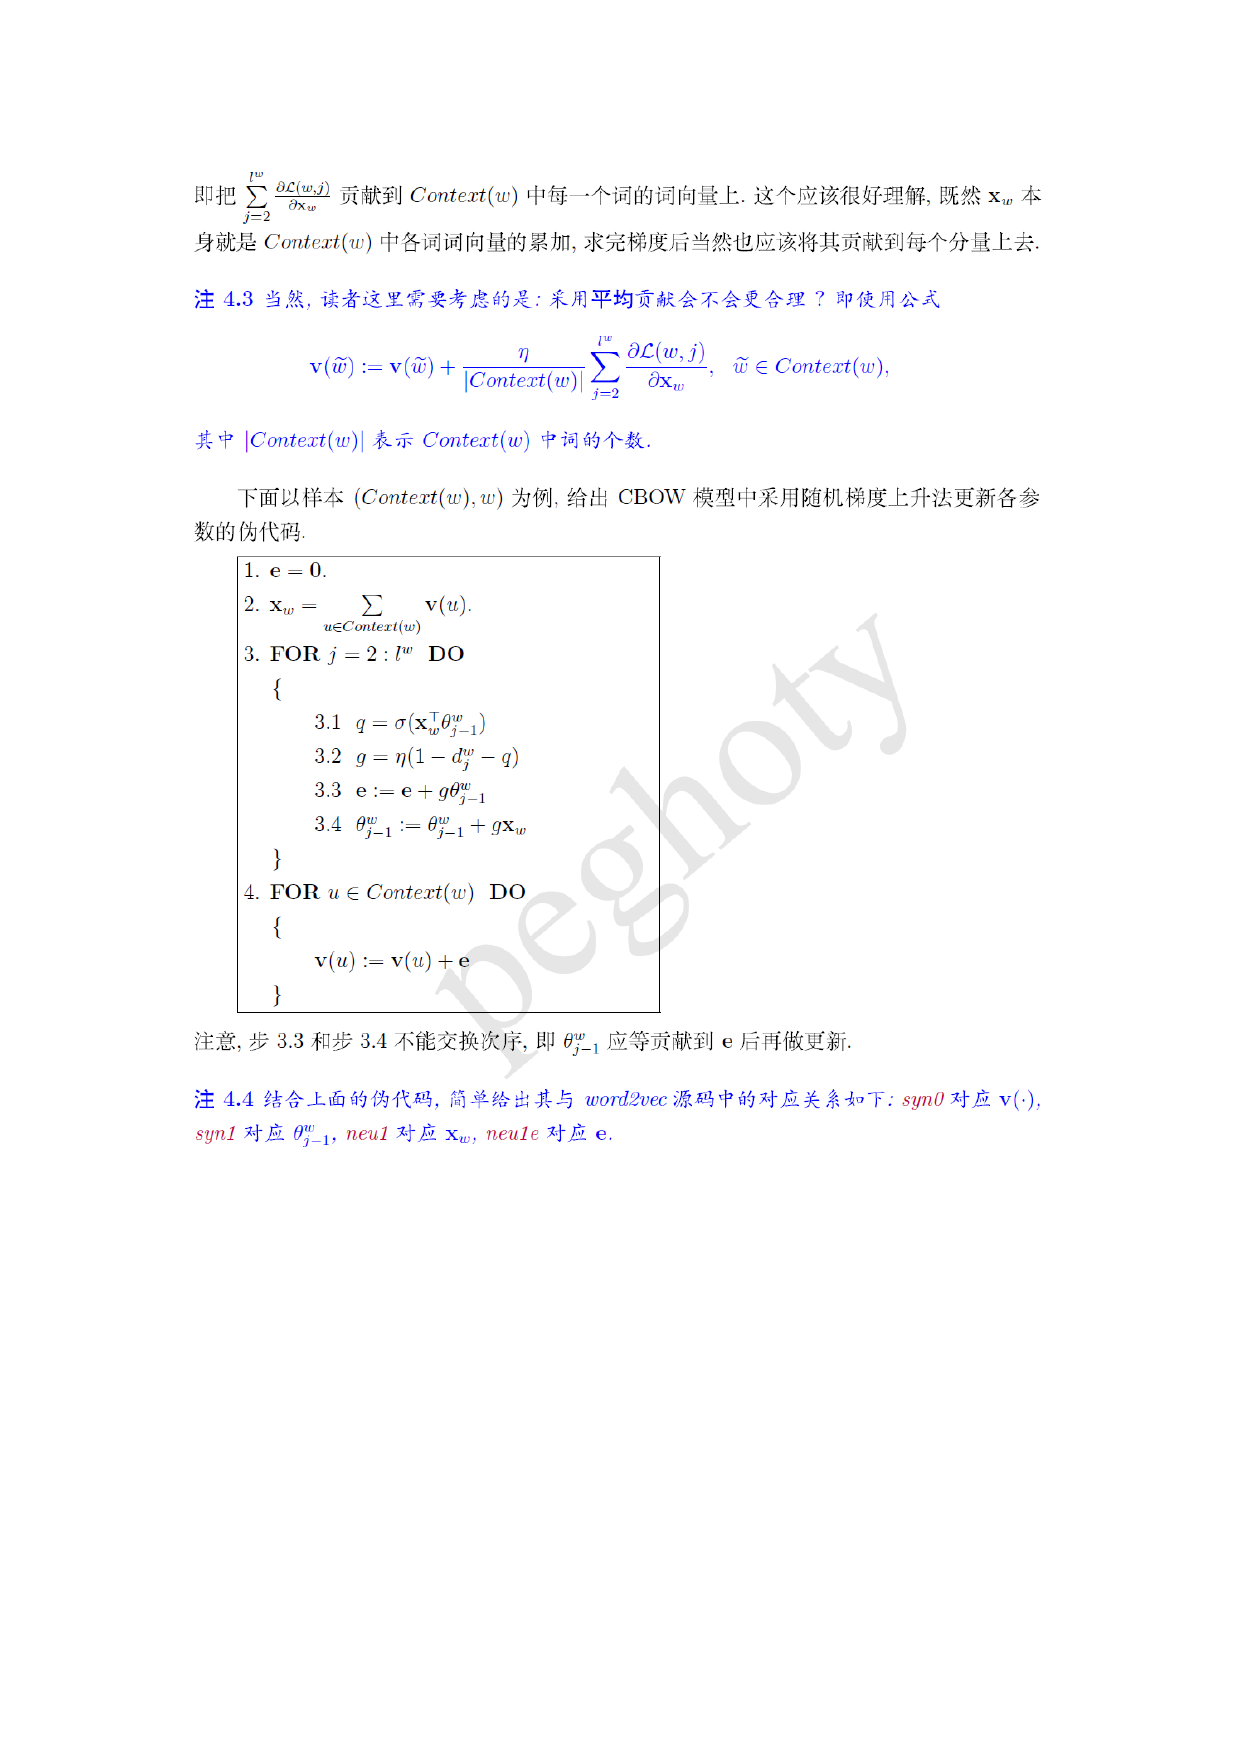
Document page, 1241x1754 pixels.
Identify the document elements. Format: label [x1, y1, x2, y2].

picture [187, 162, 1053, 1151]
